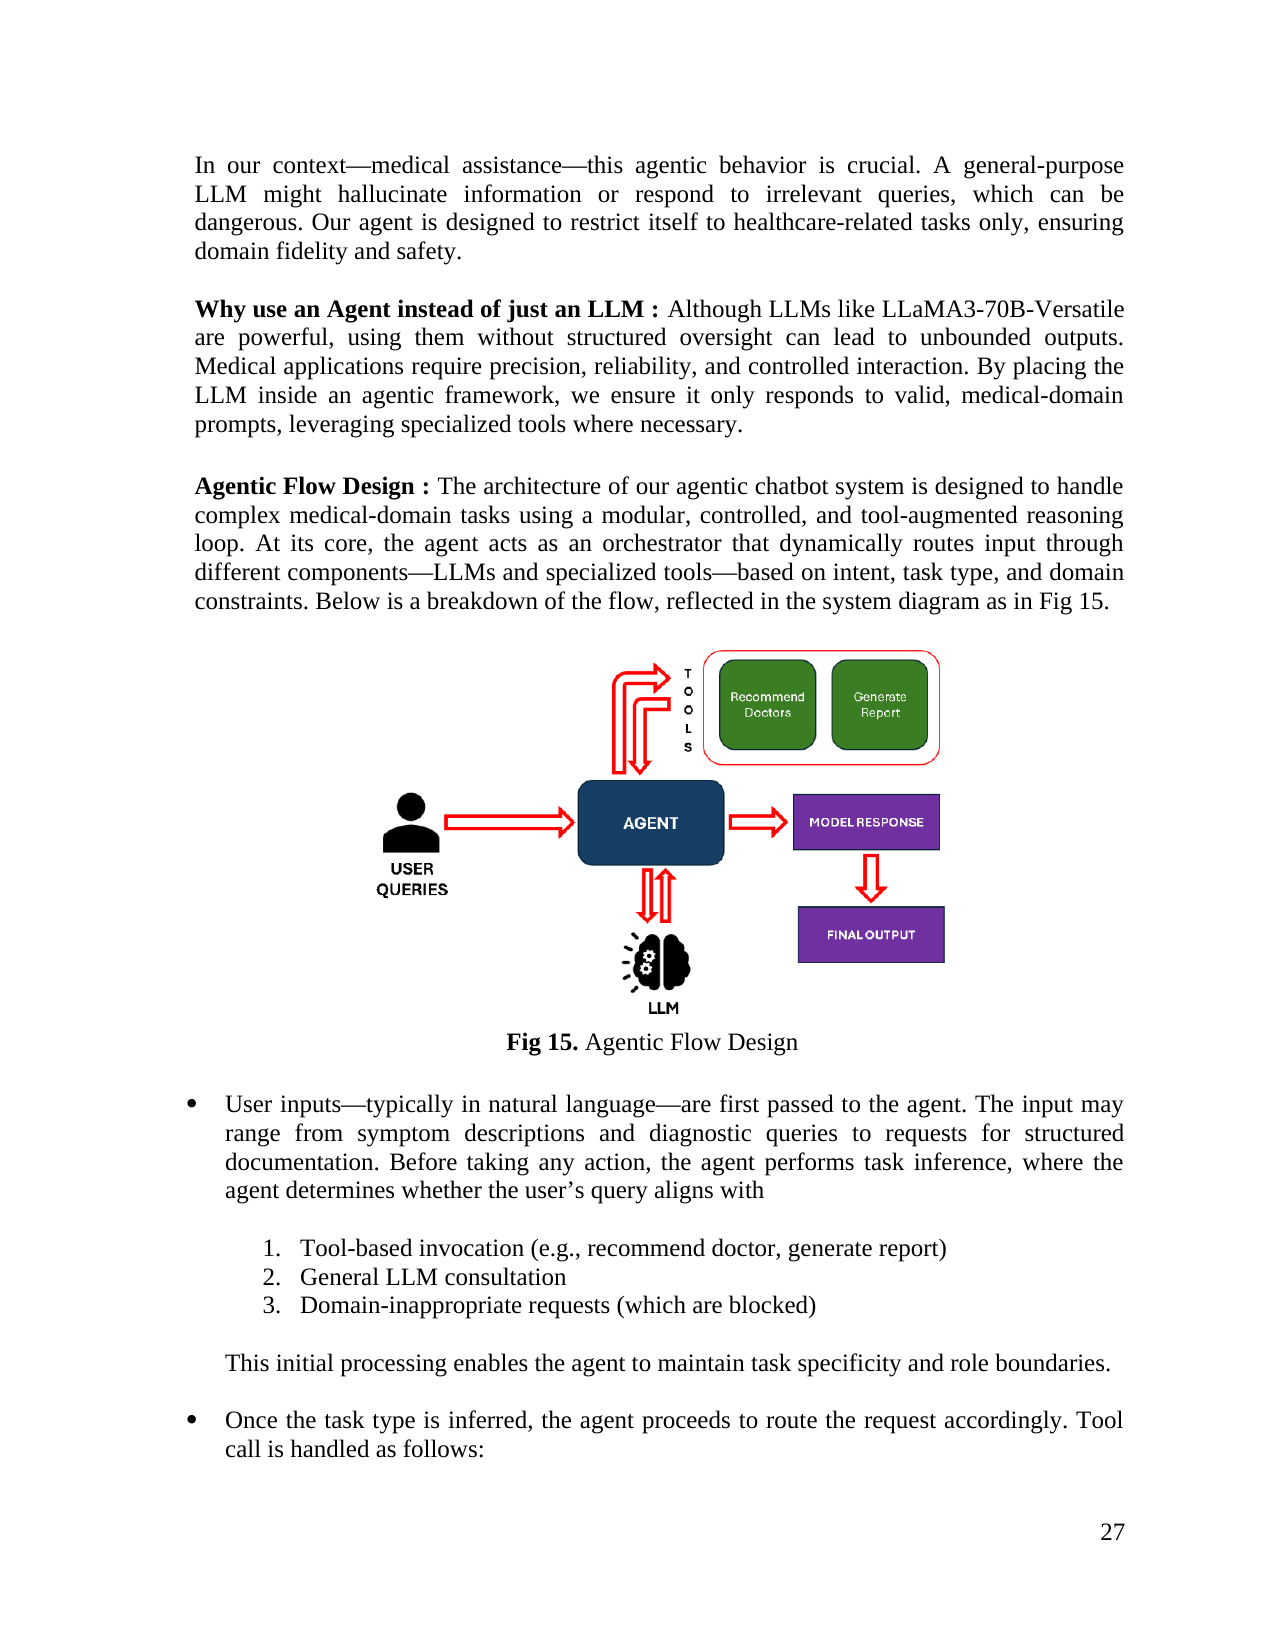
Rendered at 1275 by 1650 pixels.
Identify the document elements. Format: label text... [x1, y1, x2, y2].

list Fig 15. Agentic Flow Design [179, 1027, 1125, 1056]
text In our context—medical assistance—this agentic behavior is crucial. A general-purpose LLM might hallucinate information or respond to irrelevant queries, which can be dangerous. Our agent is designed to restrict itself to healthcare-related tasks only, ensuring domain fidelity and safety. [194, 150, 1125, 265]
list Domain-inappropriate requests (which are blocked) [262, 1291, 1125, 1319]
list General LLM consultation [262, 1262, 1125, 1291]
text Why use an Agent instead of just an LLM : Although LLMs like LLaMA3-70B-Versatile are powerful, using them without structured oversight can lead to unbounded outputs. Medical applications require precision, reliability, and controlled interaction. By placing the LLM inside an agentic framework, we ensure it only responds to valid, medical-domain prompts, leveraging specialized tools where necessary. [194, 294, 1125, 437]
list Tool-based invocation (e.g., recommend doctor, generate report) [262, 1233, 1125, 1262]
text Agentic Flow Design : The architecture of our agentic chatbot system is designed to handle complex medical-domain tasks using a modular, controlled, and tool-augmented reasoning loop. At its core, the agent acts as an orchestrator that dynamically routes input through different components—LLMs and specialized tools—based on intent, task type, and domain constraints. Below is a breakdown of the flow, reflected in the system diagram as in Fig 15. [194, 471, 1125, 615]
list User inputs—typically in natural language—are first passed to the agent. The input may range from symptom descriptions and diagnostic queries to requests for structured documentation. Before taking any action, the agent performs task inference, where the agent determines whether the user’s query aligns with [187, 1089, 1125, 1204]
text This initial processing enables the agent to maintain task specificity and role boundaries. [225, 1348, 1125, 1377]
list Once the task type is inferred, the agent proceeds to route the request accordingly. Tool call is handled as follows: [187, 1406, 1125, 1463]
picture [353, 648, 966, 1027]
